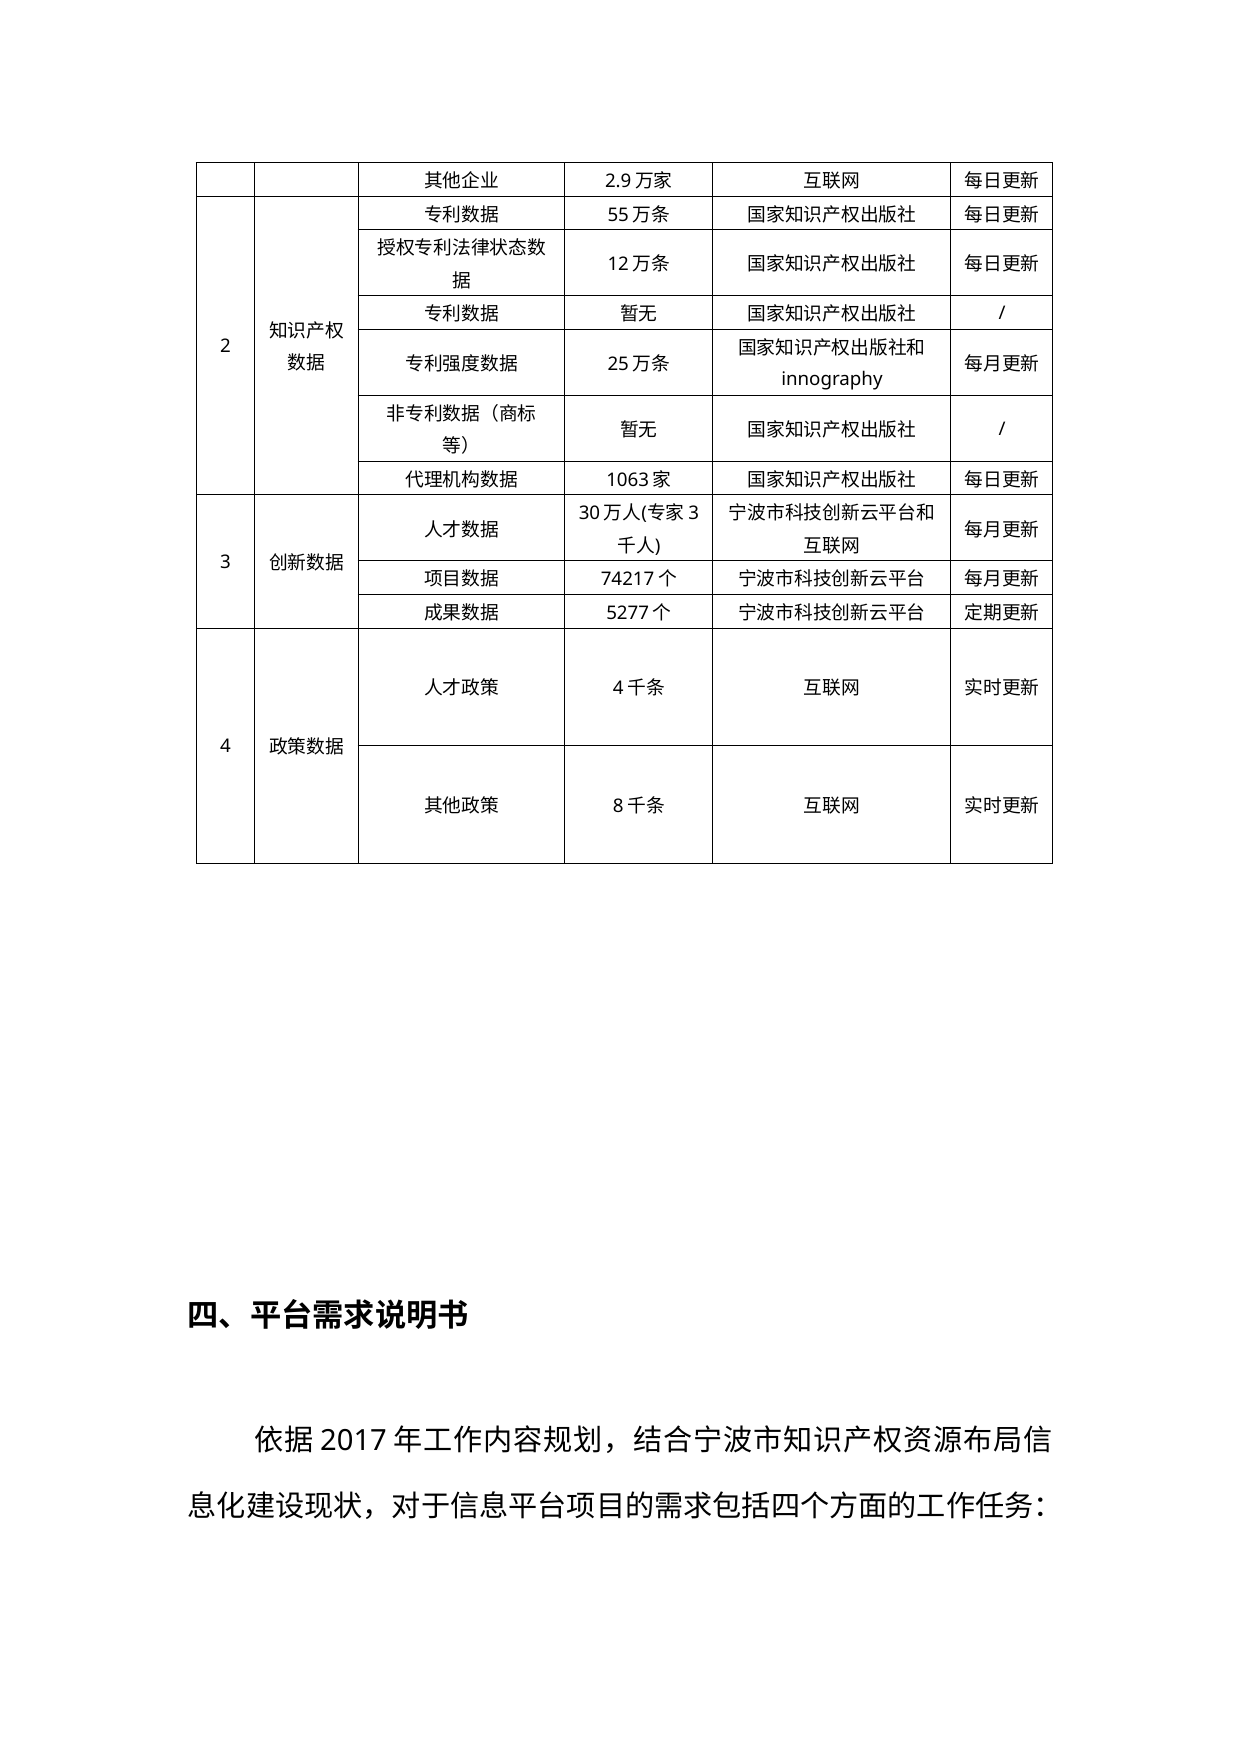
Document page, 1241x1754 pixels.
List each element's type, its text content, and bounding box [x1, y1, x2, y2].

table_cell 专利数据 [359, 197, 564, 229]
table_cell 专利数据 [359, 296, 564, 329]
table_cell 代理机构数据 [359, 462, 564, 494]
table_cell 宁波市科技创新云平台 [713, 561, 950, 594]
table_cell 国家知识产权出版社 [713, 197, 950, 229]
table_cell 2 [197, 197, 254, 494]
table_cell 人才数据 [359, 495, 564, 560]
text 依据2017年工作内容规划，结合宁波市知识产权资源布局信息化建设现状，对于信息平台项目的需求包括四个方面的工作任务： [187, 1406, 1053, 1536]
table_cell 专利强度数据 [359, 330, 564, 395]
table_cell 30万人(专家3千人) [565, 495, 712, 560]
table_cell 其他企业 [359, 163, 564, 196]
table_cell 宁波市科技创新云平台 [713, 595, 950, 627]
table_cell / [951, 296, 1052, 329]
table_cell 3 [197, 495, 254, 627]
table_cell 定期更新 [951, 595, 1052, 627]
table_cell 国家知识产权出版社 [713, 230, 950, 295]
table_cell 政策数据 [255, 629, 358, 863]
table_cell 其他政策 [359, 746, 564, 863]
table_cell 国家知识产权出版社 [713, 462, 950, 494]
table_cell 8千条 [565, 746, 712, 863]
table_cell 国家知识产权出版社和innography [713, 330, 950, 395]
table_cell 授权专利法律状态数据 [359, 230, 564, 295]
table_cell 暂无 [565, 296, 712, 329]
table_cell 每月更新 [951, 330, 1052, 395]
table_cell 每日更新 [951, 163, 1052, 196]
table_cell 12万条 [565, 230, 712, 295]
table_cell 每日更新 [951, 462, 1052, 494]
table_cell 互联网 [713, 163, 950, 196]
table_cell 25万条 [565, 330, 712, 395]
table_cell 实时更新 [951, 746, 1052, 863]
table_cell 暂无 [565, 396, 712, 461]
table_cell 互联网 [713, 746, 950, 863]
table_cell 4千条 [565, 629, 712, 745]
table_cell 人才政策 [359, 629, 564, 745]
table_cell 成果数据 [359, 595, 564, 627]
table_cell / [951, 396, 1052, 461]
table_cell 创新数据 [255, 495, 358, 627]
subtitle 四、平台需求说明书 [187, 1281, 1053, 1346]
table_cell 国家知识产权出版社 [713, 396, 950, 461]
table_cell 国家知识产权出版社 [713, 296, 950, 329]
table_cell 互联网 [713, 629, 950, 745]
table_cell 每月更新 [951, 495, 1052, 560]
table_cell 宁波市科技创新云平台和互联网 [713, 495, 950, 560]
table_cell 项目数据 [359, 561, 564, 594]
table_cell 2.9万家 [565, 163, 712, 196]
table_cell 每日更新 [951, 230, 1052, 295]
table_cell 每月更新 [951, 561, 1052, 594]
table_cell 5277个 [565, 595, 712, 627]
table_cell 1063家 [565, 462, 712, 494]
table_cell 55万条 [565, 197, 712, 229]
table_cell 实时更新 [951, 629, 1052, 745]
table_cell 74217个 [565, 561, 712, 594]
table_cell 非专利数据（商标等） [359, 396, 564, 461]
table_cell 4 [197, 629, 254, 863]
table_cell 每日更新 [951, 197, 1052, 229]
table_cell 知识产权数据 [255, 197, 358, 494]
